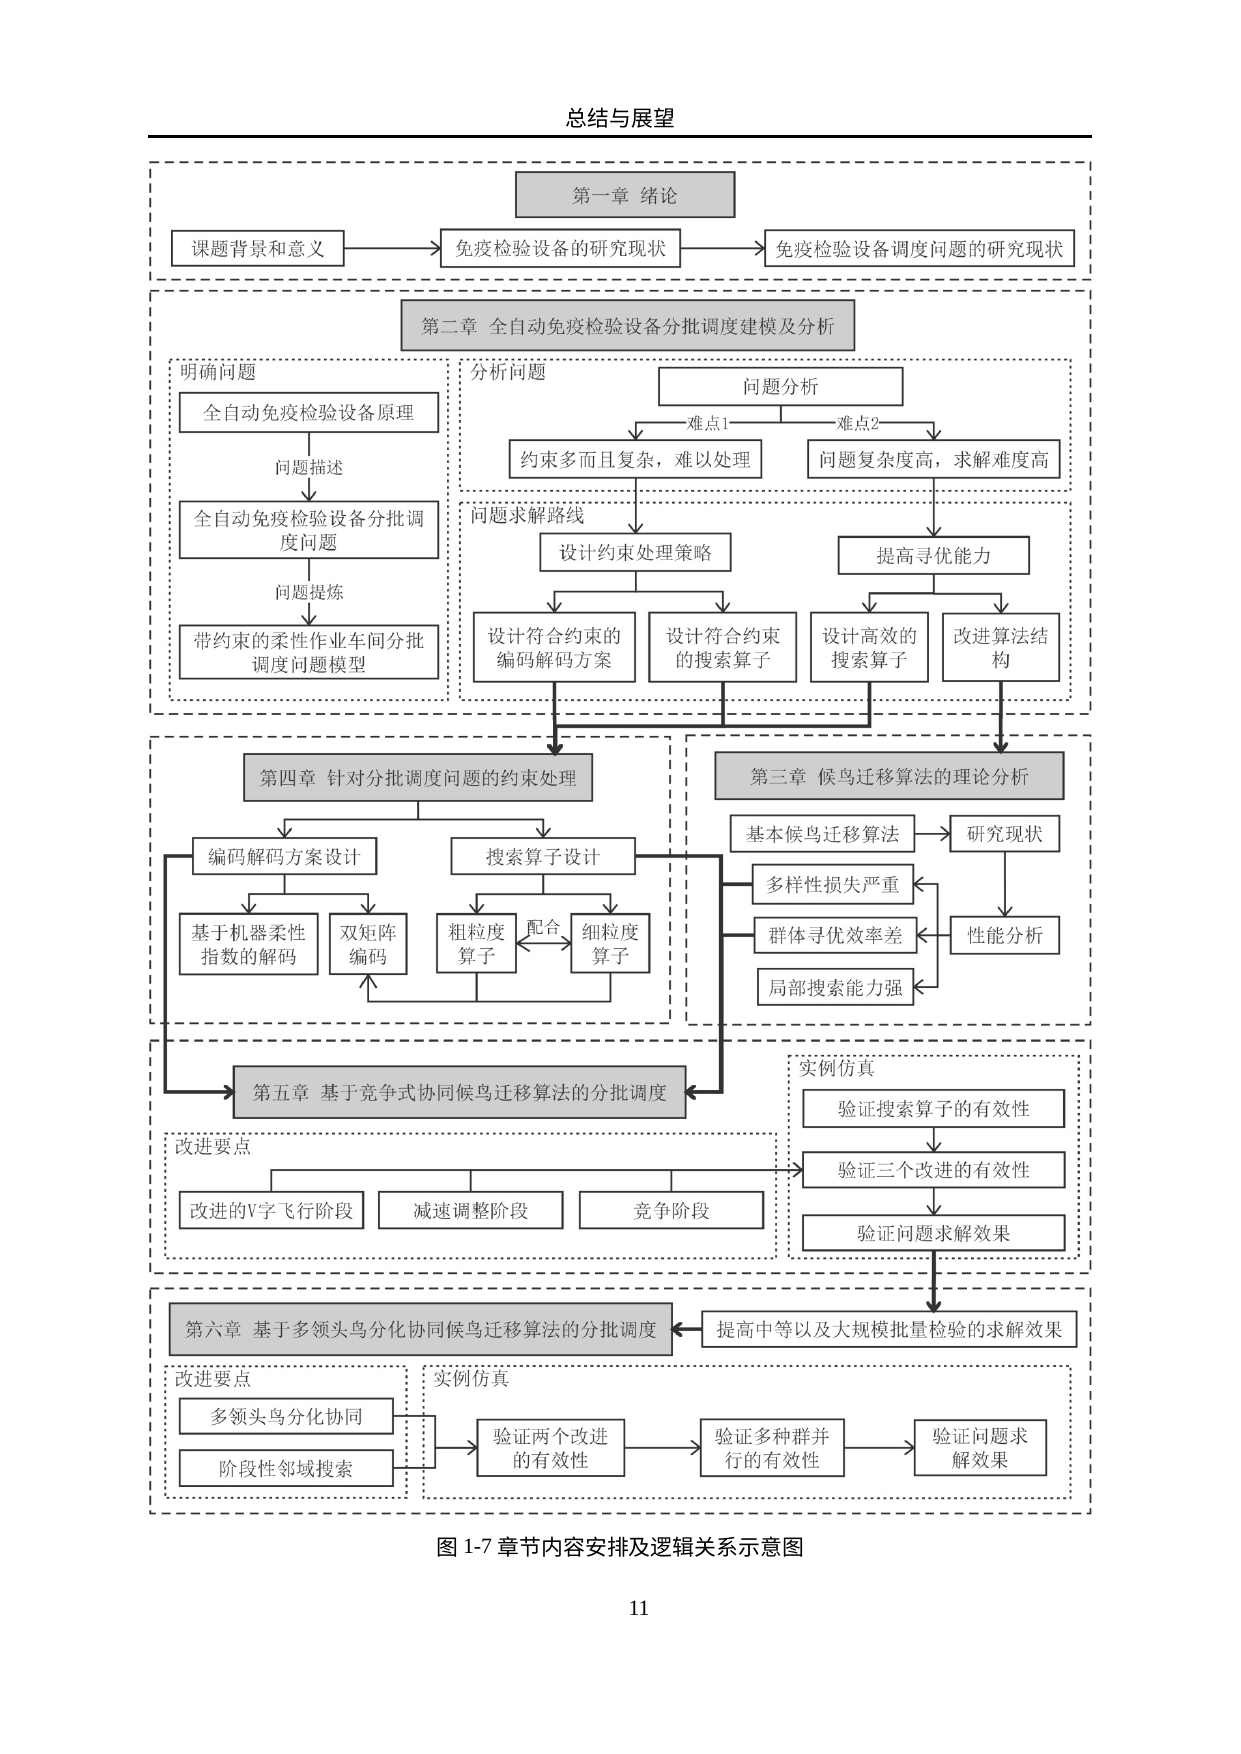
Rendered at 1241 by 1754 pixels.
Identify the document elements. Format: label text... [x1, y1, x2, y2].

picture [147, 159, 1093, 1516]
text 图1-7 章节内容安排及逻辑关系示意图 [148, 1529, 1092, 1561]
